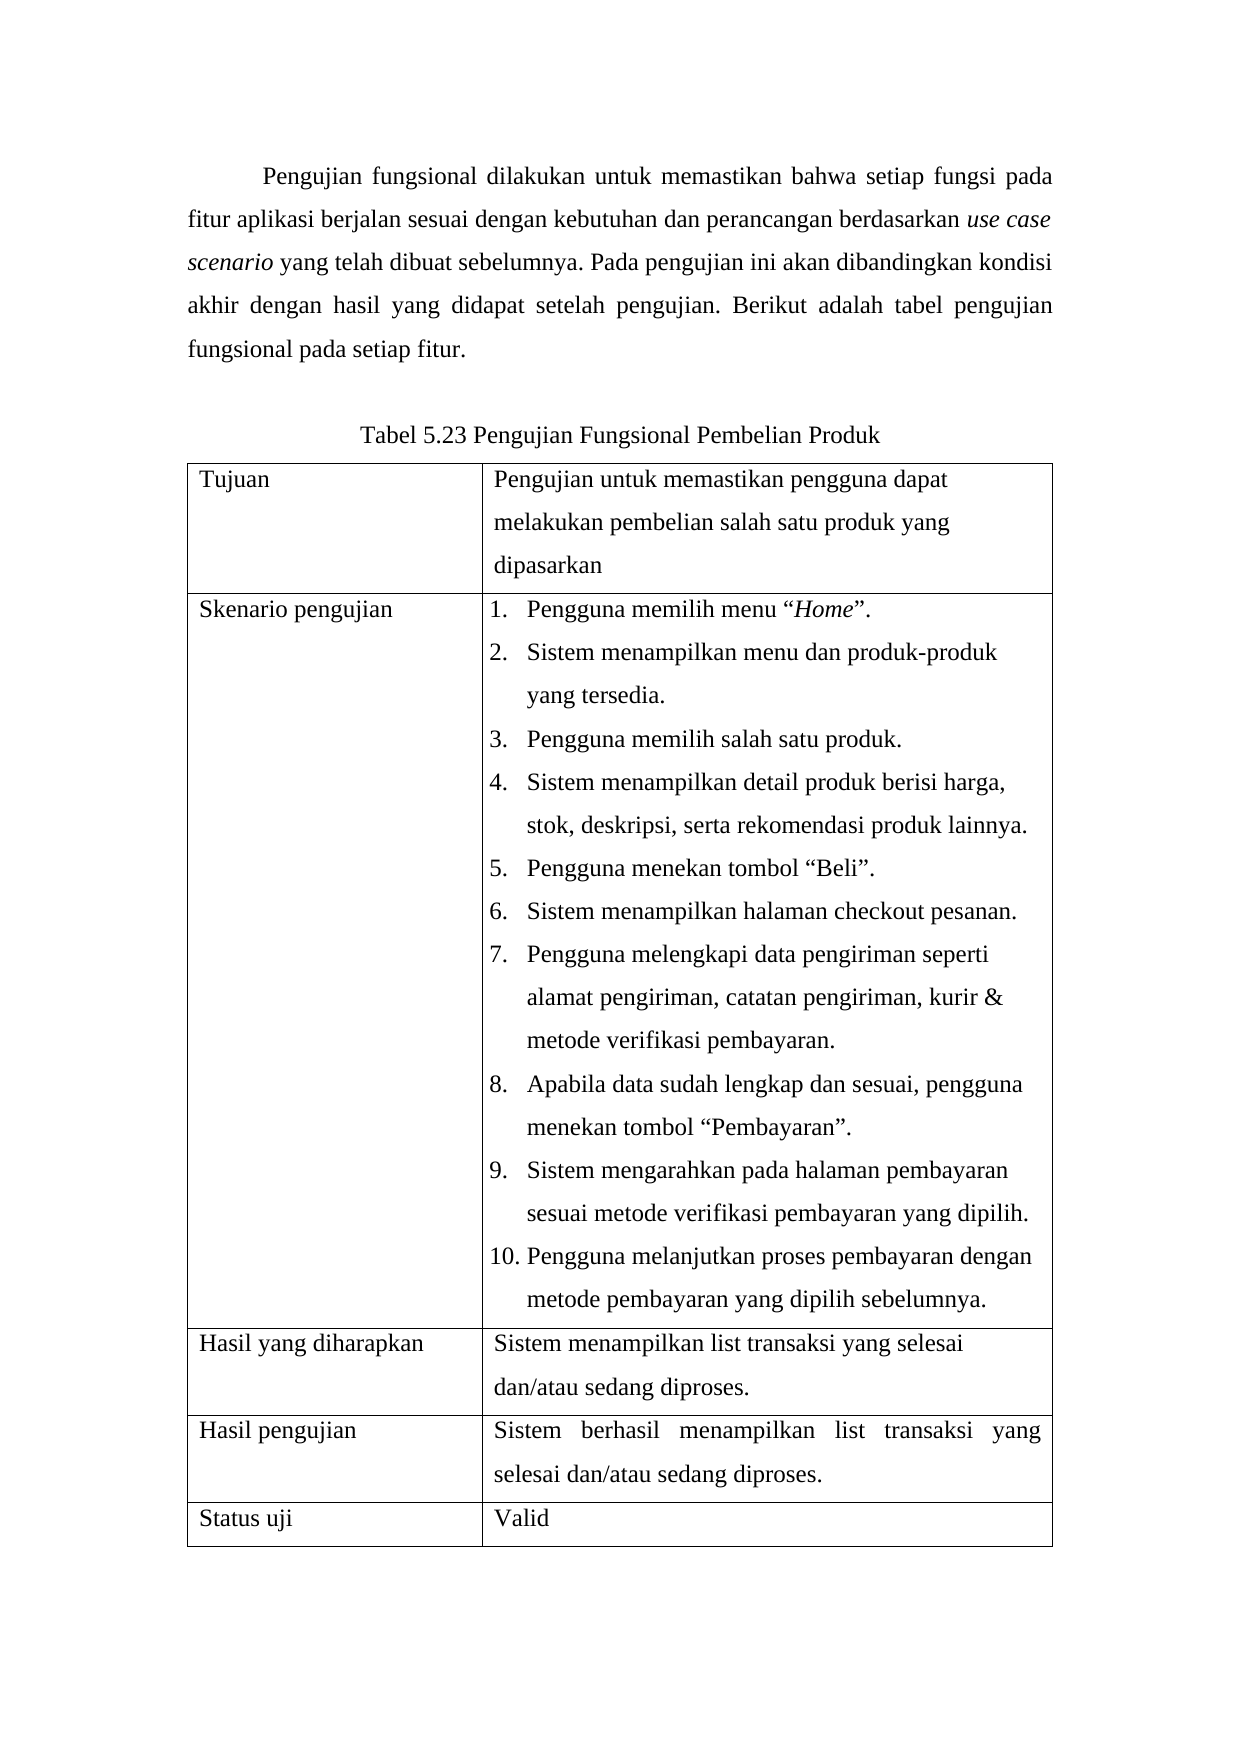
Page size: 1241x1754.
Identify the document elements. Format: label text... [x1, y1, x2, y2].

table_cell Pengguna memilih menu “Home”. Sistem menampilkan menu dan produk-produk yang tersedia. Pengguna memilih salah satu produk. Sistem menampilkan detail produk berisi harga, stok, deskripsi, serta rekomendasi produk lainnya. Pengguna menekan tombol “Beli”. Sistem menampilkan halaman checkout pesanan. Pengguna melengkapi data pengiriman seperti alamat pengiriman, catatan pengiriman, kurir & metode verifikasi pembayaran. Apabila data sudah lengkap dan sesuai, pengguna menekan tombol “Pembayaran”. Sistem mengarahkan pada halaman pembayaran sesuai metode verifikasi pembayaran yang dipilih. Pengguna melanjutkan proses pembayaran dengan metode pembayaran yang dipilih sebelumnya. [483, 594, 1052, 1327]
table_header Pengujian untuk memastikan pengguna dapat melakukan pembelian salah satu produk yang dipasarkan [483, 464, 1052, 593]
table_cell Sistem berhasil menampilkan list transaksi yang selesai dan/atau sedang diproses. [483, 1416, 1052, 1502]
table_header Tujuan [188, 464, 482, 593]
table_cell Sistem menampilkan list transaksi yang selesai dan/atau sedang diproses. [483, 1329, 1052, 1414]
table_cell Hasil pengujian [188, 1416, 482, 1502]
table_cell Valid [483, 1503, 1052, 1546]
text Pengujian fungsional dilakukan untuk memastikan bahwa setiap fungsi pada fitur aplikasi berjalan sesuai dengan kebutuhan dan perancangan berdasarkan use case scenario yang telah dibuat sebelumnya. Pada pengujian ini akan dibandingkan kondisi akhir dengan hasil yang didapat setelah pengujian. Berikut adalah tabel pengujian fungsional pada setiap fitur. [187, 161, 1053, 362]
table_cell Status uji [188, 1503, 482, 1546]
table_cell Skenario pengujian [188, 594, 482, 1327]
table_cell Hasil yang diharapkan [188, 1329, 482, 1414]
